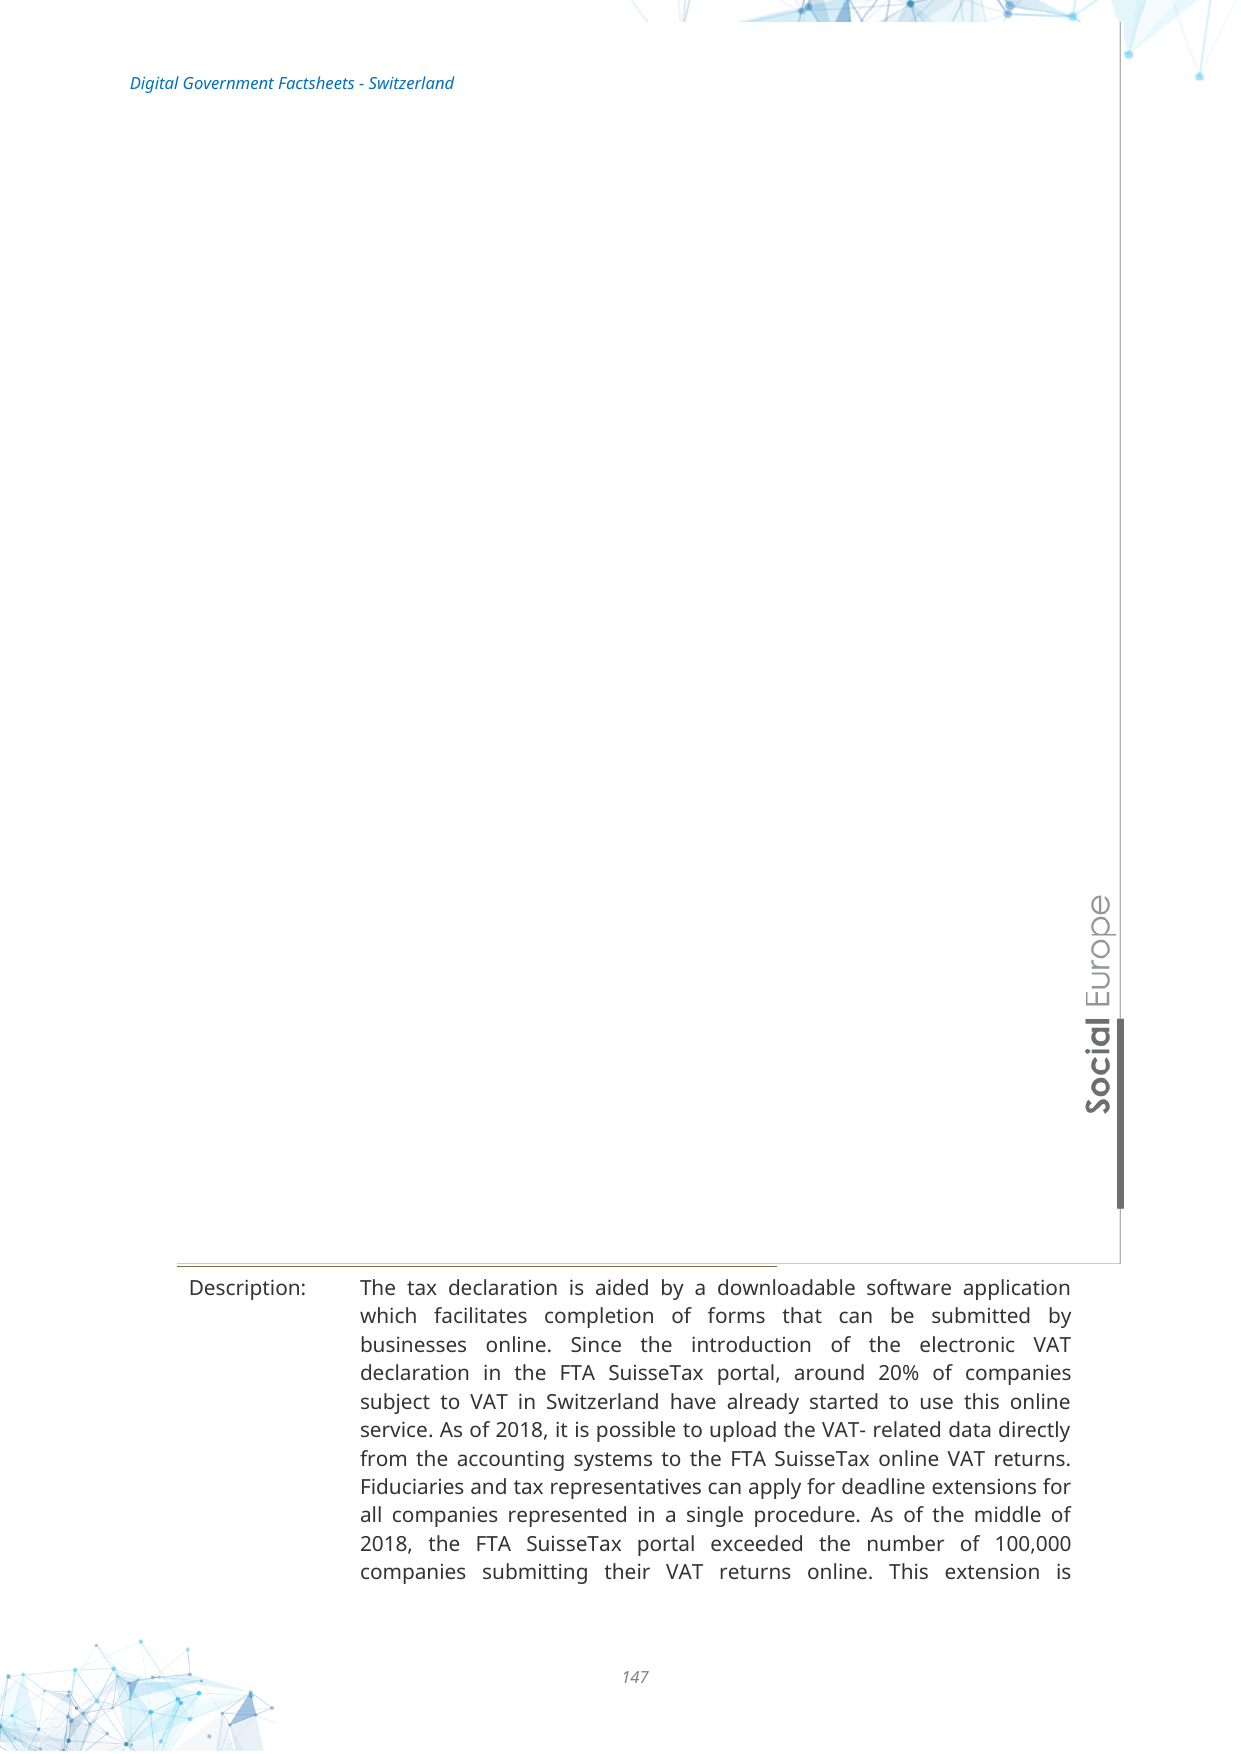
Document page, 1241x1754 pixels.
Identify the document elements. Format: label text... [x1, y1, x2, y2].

table_cell Description: [177, 1267, 348, 1592]
picture [177, 22, 1124, 1264]
table_cell The tax declaration is aided by a downloadable software application which facilitates completion of forms that can be submitted by businesses online. Since the introduction of the electronic VAT declaration in the FTA SuisseTax portal, around 20% of companies subject to VAT in Switzerland have already started to use this online service. As of 2018, it is possible to upload the VAT- related data directly from the accounting systems to the FTA SuisseTax online VAT returns. Fiduciaries and tax representatives can apply for deadline extensions for all companies represented in a single procedure. As of the middle of 2018, the FTA SuisseTax portal exceeded the number of 100,000 companies submitting their VAT returns online. This extension is expected to further increase the use of the SuisseTax portal. EasyGov makes the necessary administrative tasks simple, fast and efficient. This secure and reliable platform allows companies to electronically process authorisation, application and reporting procedures in a single location. It is currently available mainly at the federal level and will in the future also be available in many cantonal authorities and at a municipal level. EasyGov relieves and saves costs - for both companies and the authorities. Amongst other things easyGov simplifies the registration to Value Added Tax (VAT [349, 1267, 1083, 1592]
